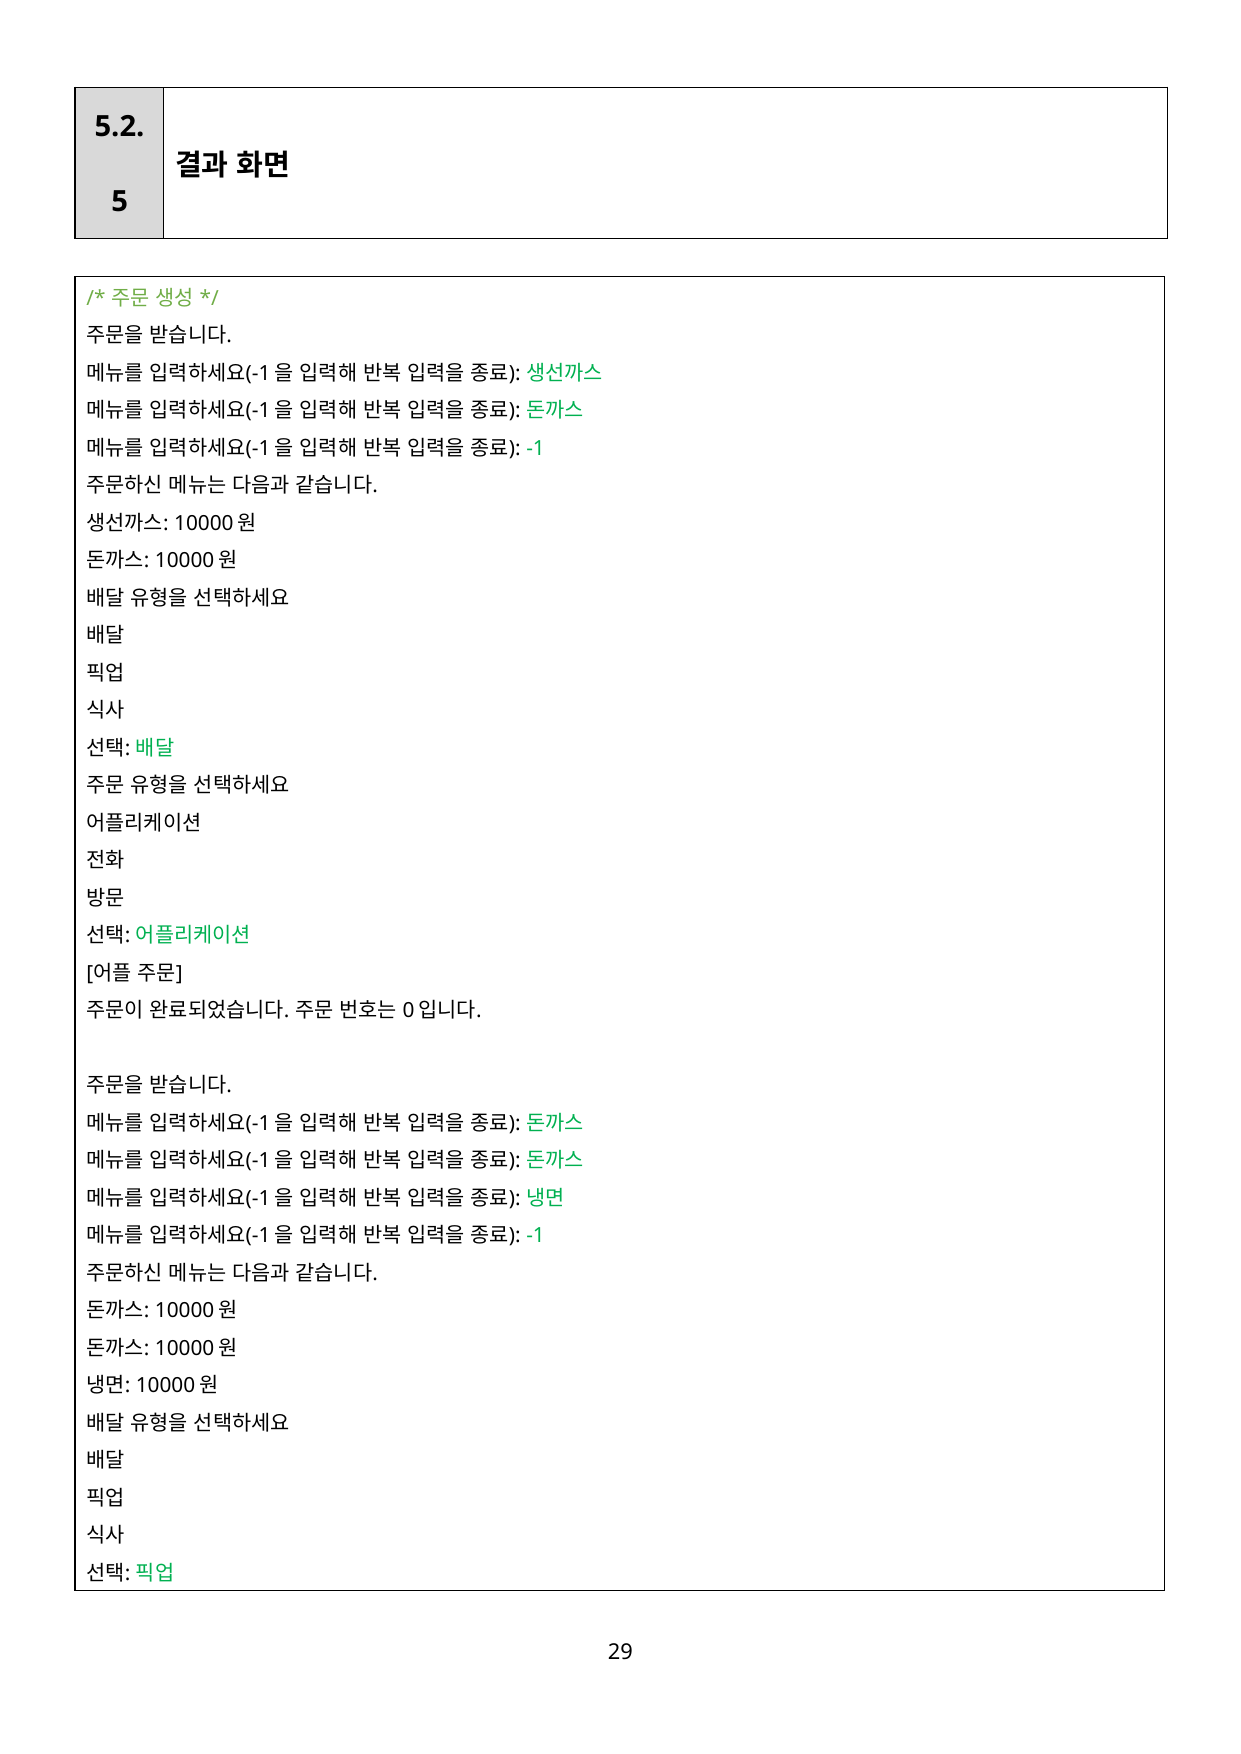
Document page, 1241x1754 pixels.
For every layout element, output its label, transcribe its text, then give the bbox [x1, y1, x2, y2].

table_header 5.2.5 [76, 88, 163, 238]
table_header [76, 277, 1164, 1590]
table_header 결과 화면 [164, 88, 1167, 238]
